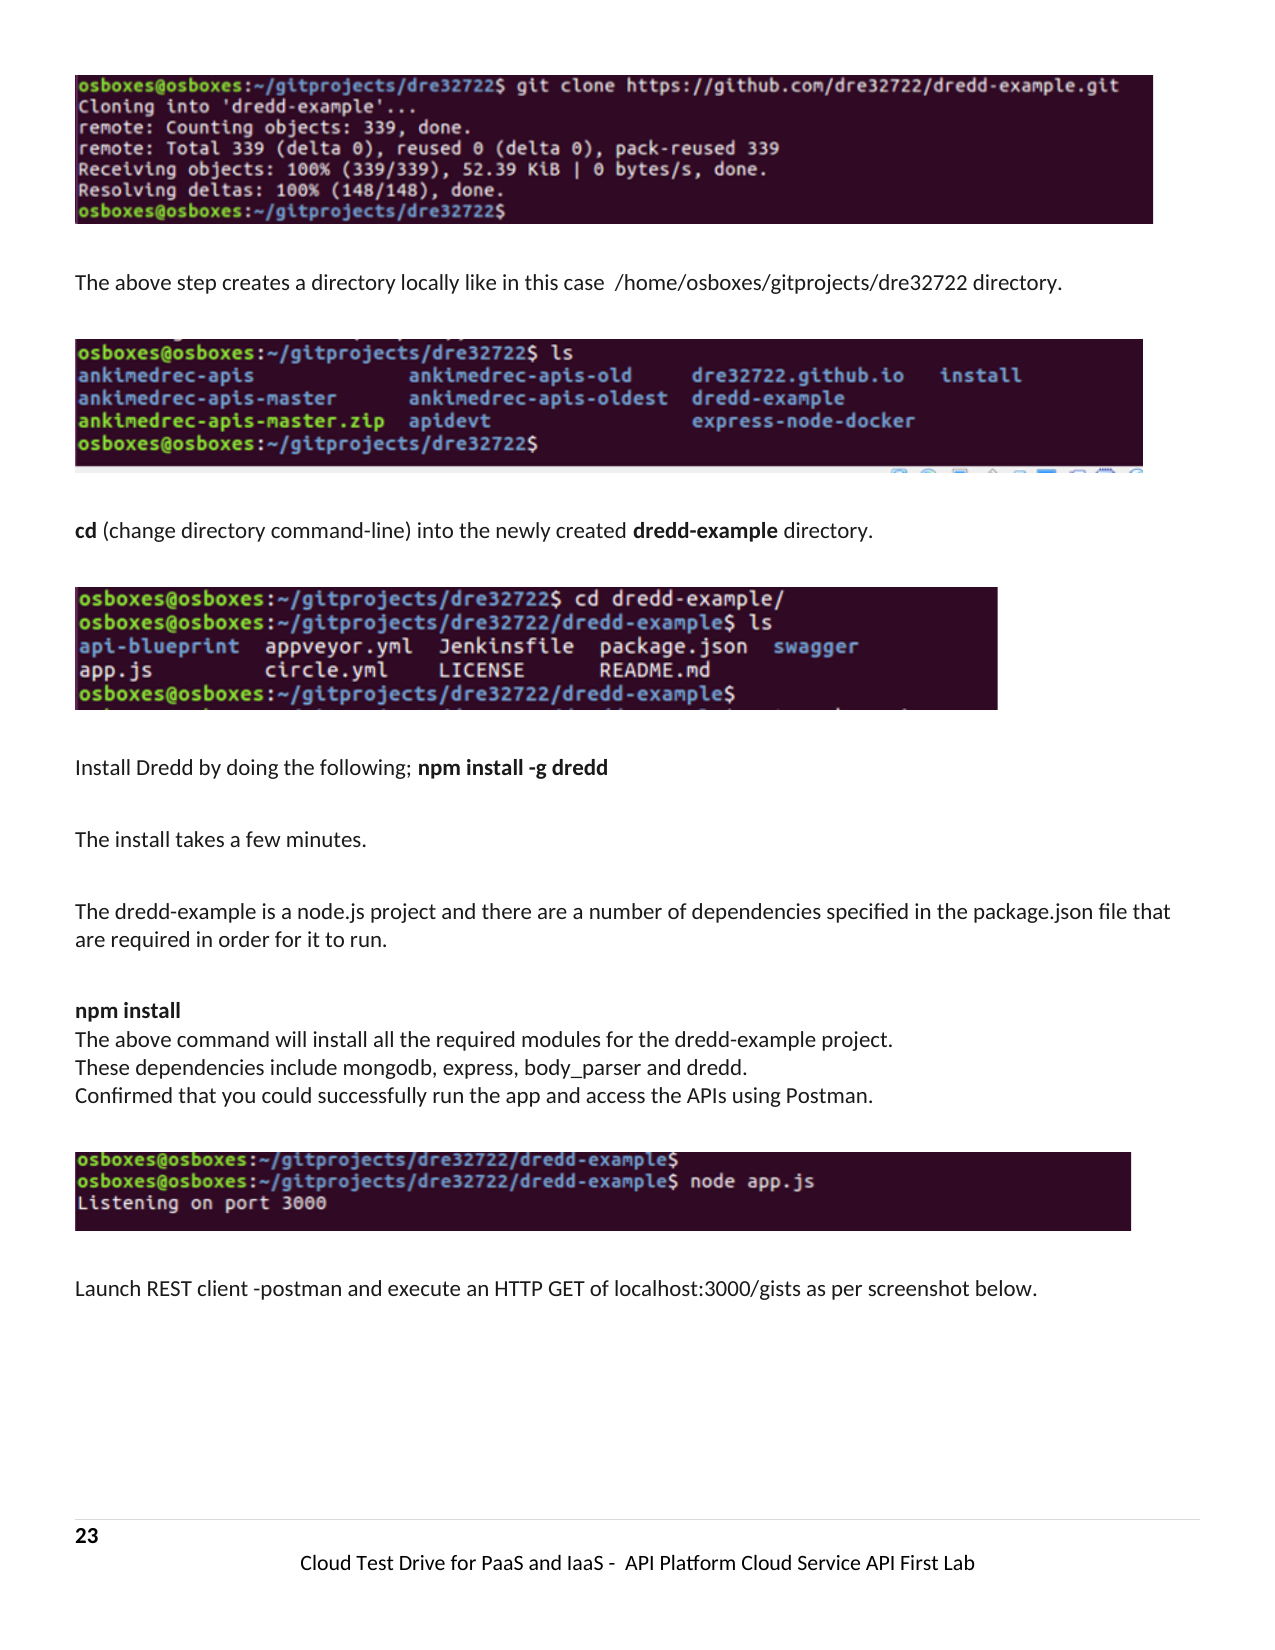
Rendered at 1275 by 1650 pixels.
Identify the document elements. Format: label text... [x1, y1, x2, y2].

picture [75, 587, 998, 710]
text The install takes a few minutes. [75, 825, 1200, 853]
text The above step creates a directory locally like in this case /home/osboxes/gitprojects/dre32722 directory. [75, 268, 1200, 296]
picture [75, 1152, 1132, 1231]
text The dredd-example is a node.js project and there are a number of dependencies specified in the package.json file that are required in order for it to run. [75, 897, 1200, 953]
picture [75, 339, 1143, 473]
text npm install The above command will install all the required modules for the dredd-example project. These dependencies include mongodb, express, body_parser and dredd. Confirmed that you could successfully run the app and access the APIs using Postman. [75, 997, 1200, 1109]
text Launch REST client -postman and execute an HTTP GET of localhost:3000/gists as per screenshot below. [75, 1274, 1200, 1302]
text Install Dredd by doing the following; npm install -g dredd [75, 753, 1200, 781]
text cd (change directory command-line) into the newly created dredd-example directory. [75, 516, 1200, 544]
picture [75, 75, 1154, 224]
